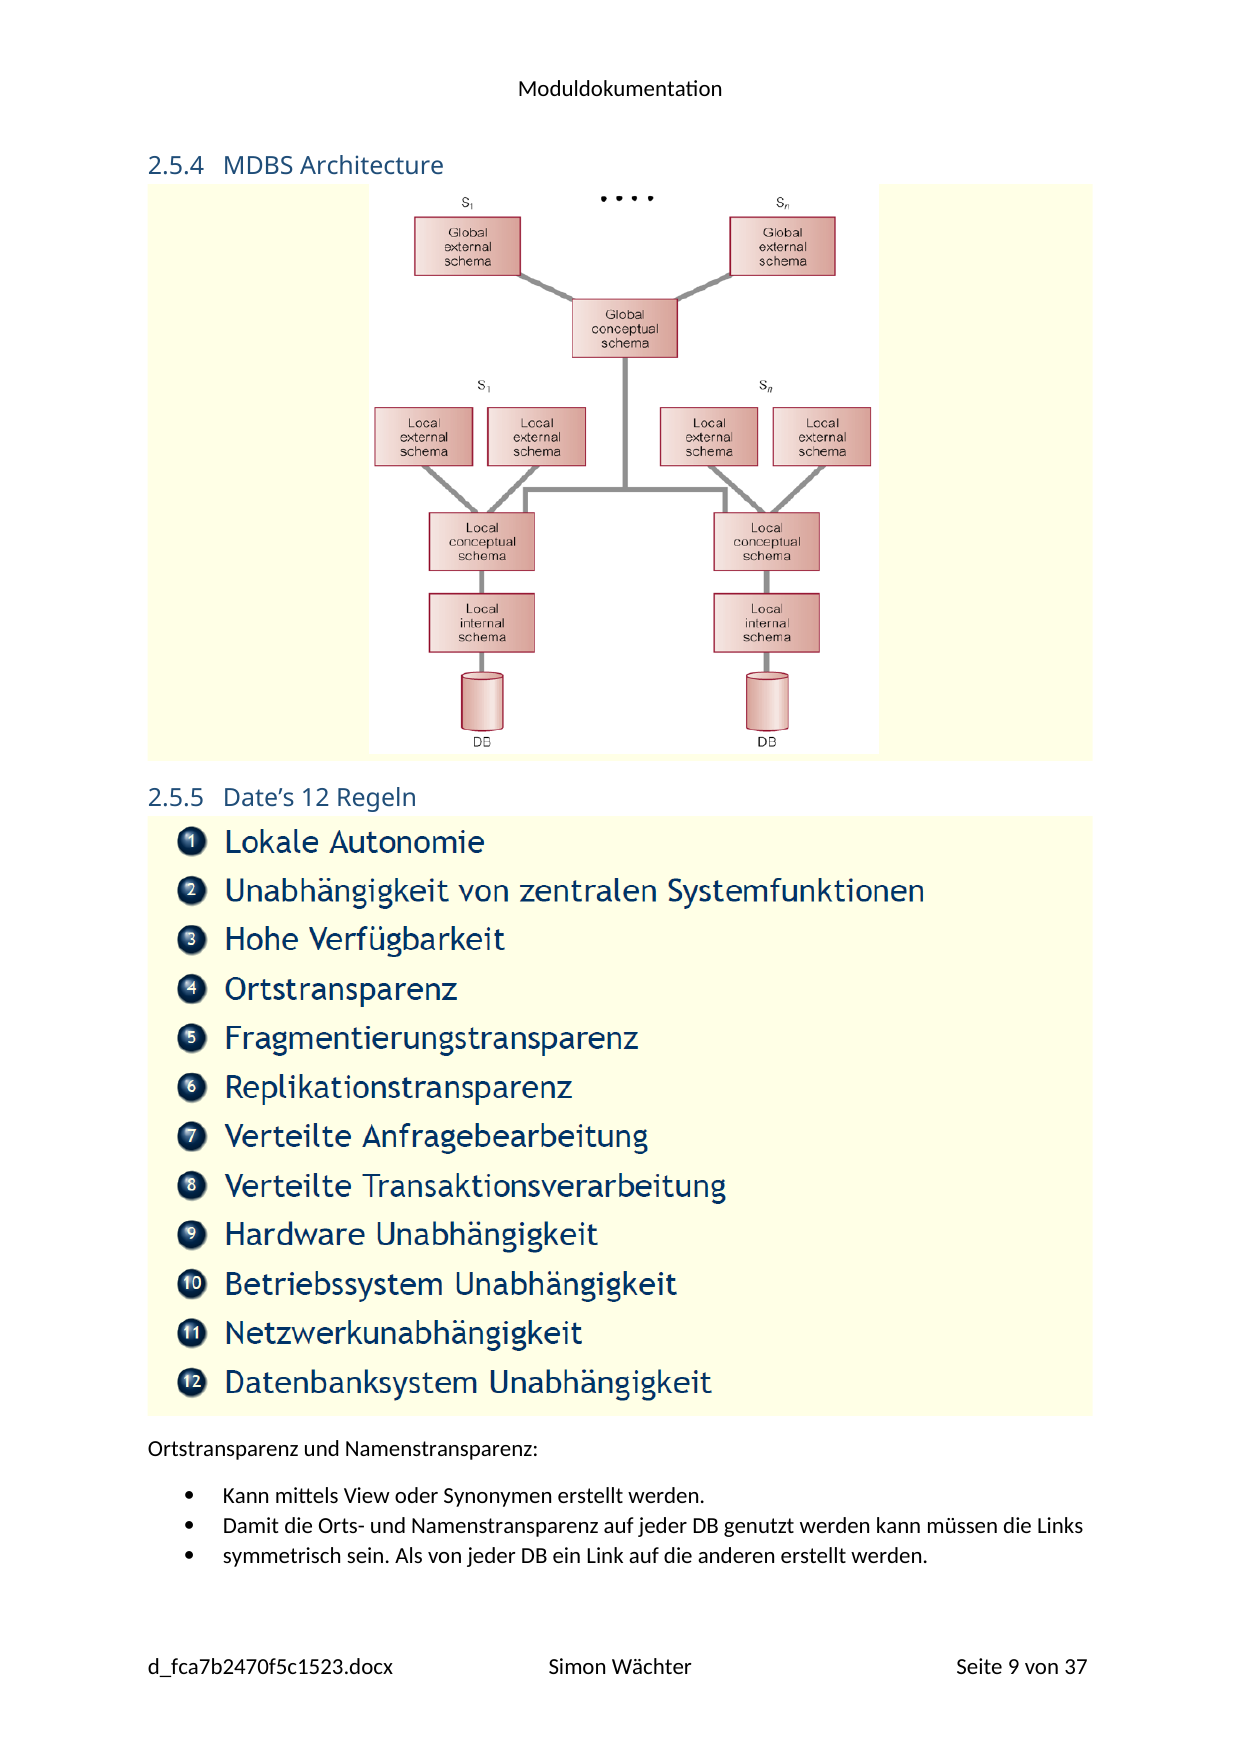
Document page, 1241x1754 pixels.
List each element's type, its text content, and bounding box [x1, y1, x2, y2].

list Damit die Orts- und Namenstransparenz auf jeder DB genutzt werden kann müssen die Links [185, 1511, 1093, 1539]
subtitle MDBS Architecture [148, 148, 1093, 182]
subtitle Date’s 12 Regeln [148, 780, 1093, 814]
list symmetrisch sein. Als von jeder DB ein Link auf die anderen erstellt werden. [185, 1542, 1093, 1570]
list Kann mittels View oder Synonymen erstellt werden. [185, 1481, 1093, 1509]
picture [147, 184, 1093, 761]
text Ortstransparenz und Namenstransparenz: [148, 1434, 1093, 1462]
picture [147, 816, 1093, 1416]
